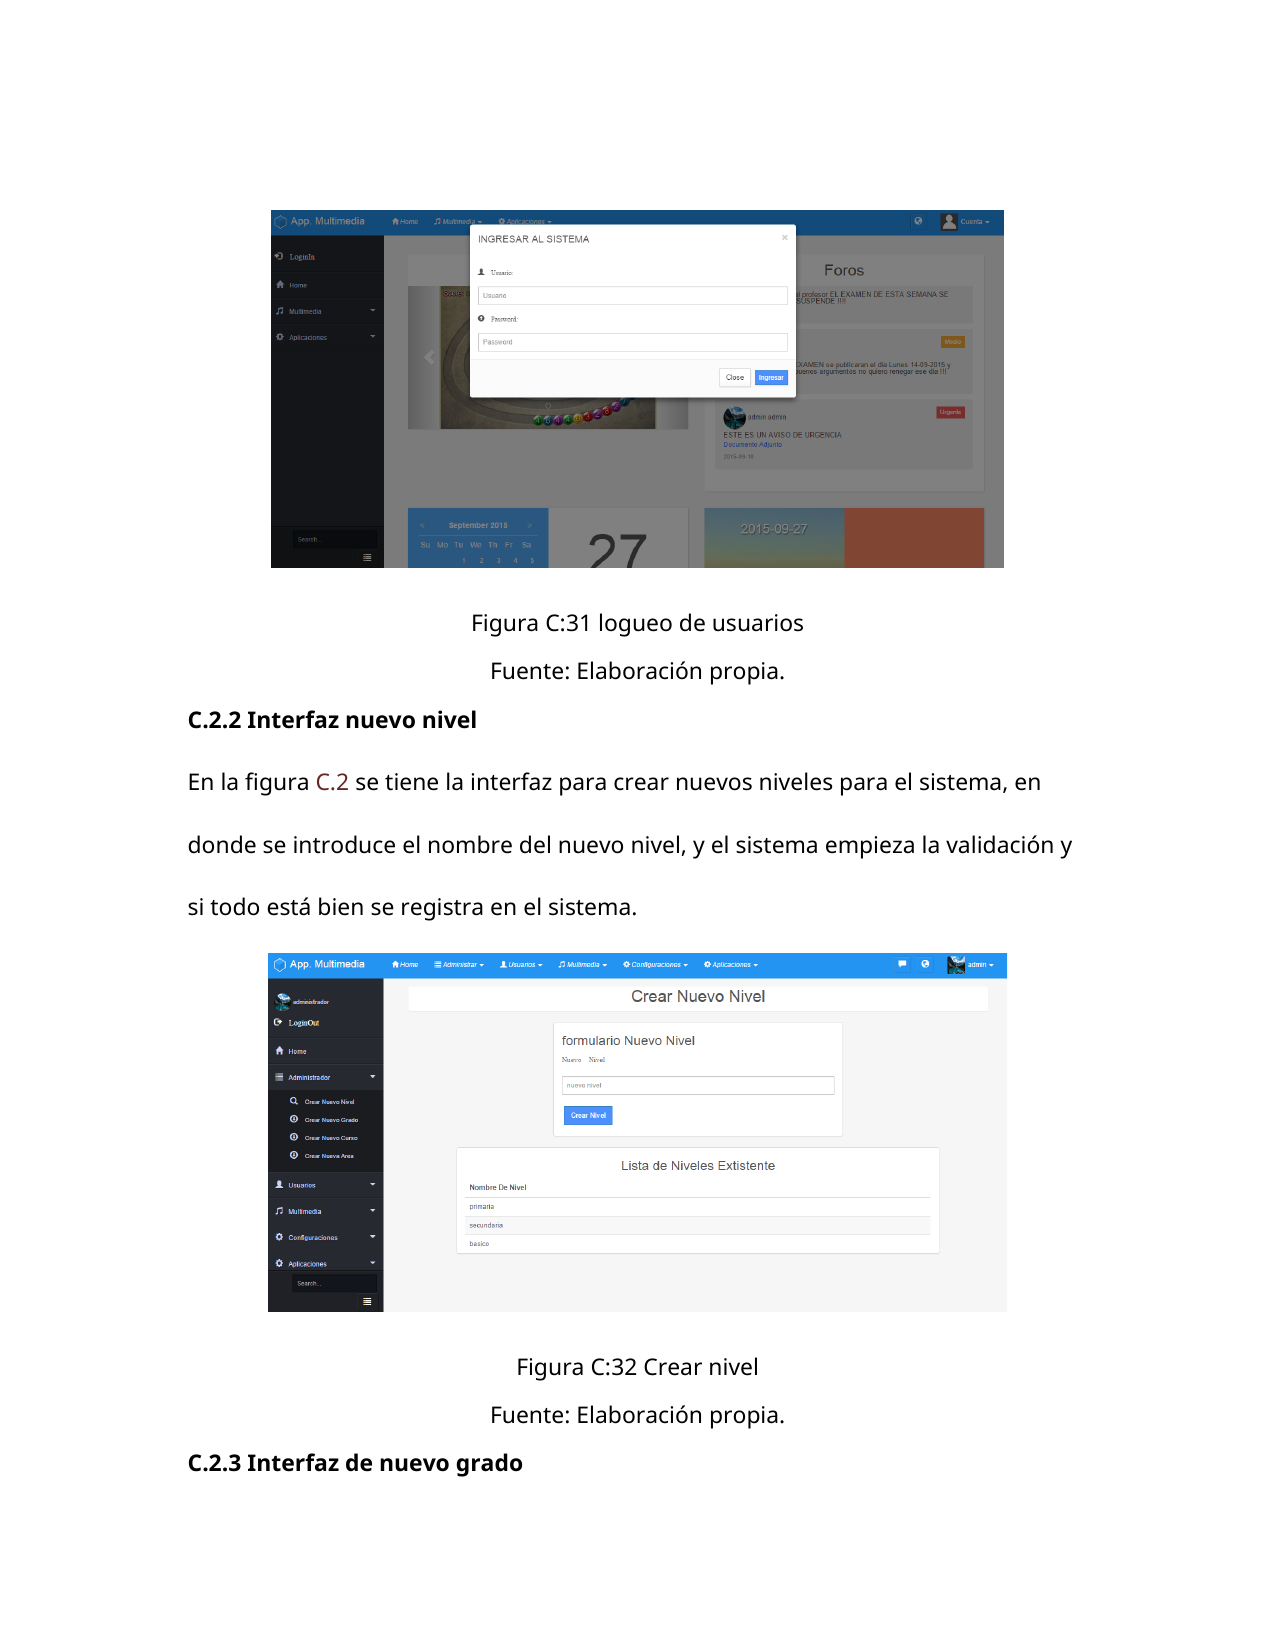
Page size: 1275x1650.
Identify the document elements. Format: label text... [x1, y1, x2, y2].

text Fuente: Elaboración propia. [187, 655, 1087, 687]
subtitle C.2.3 Interfaz de nuevo grado [187, 1447, 1087, 1478]
subtitle C.2.2 Interfaz nuevo nivel [187, 704, 1087, 735]
text Fuente: Elaboración propia. [187, 1399, 1087, 1430]
text En la figura C.2 se tiene la interfaz para crear nuevos niveles para el sistema, en donde se introduce el nombre del nuevo nivel, y el sistema empieza la validación y si todo está bien se registra en el sistema. [187, 766, 1087, 922]
